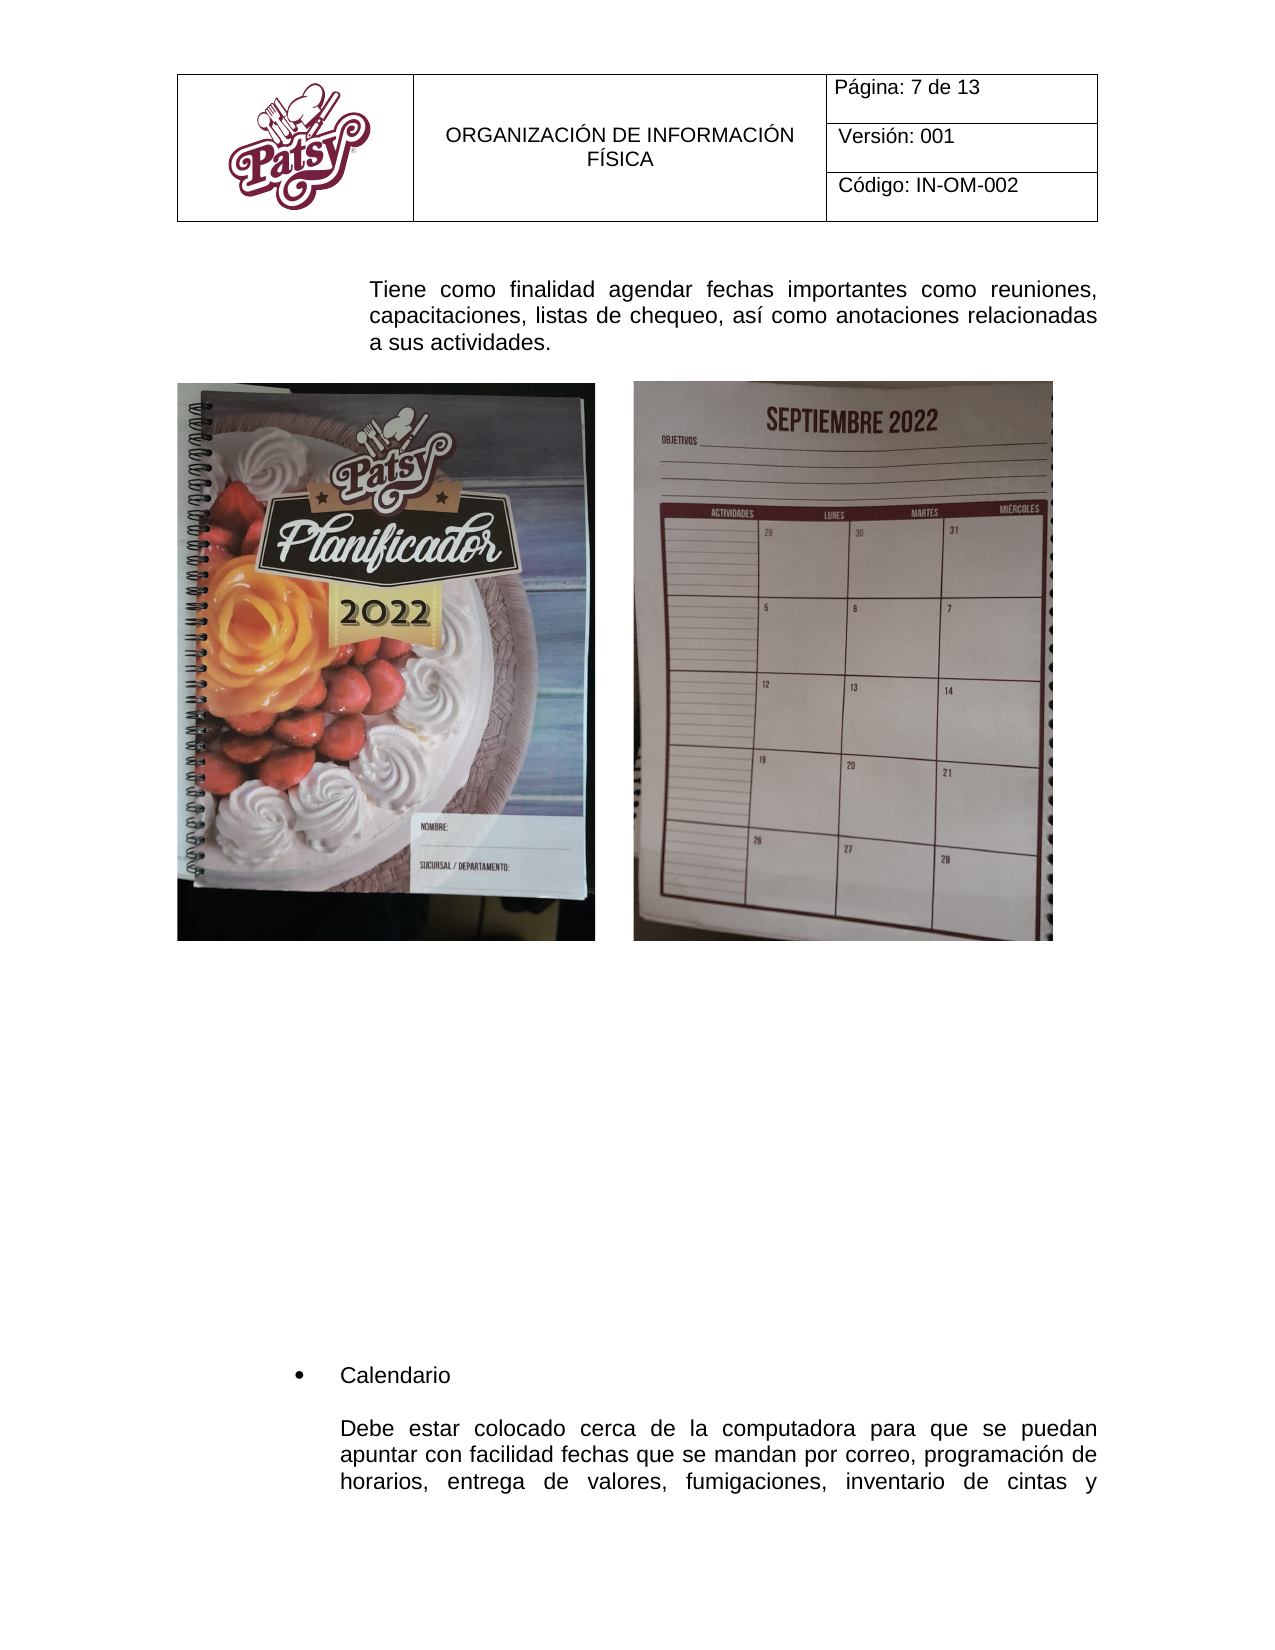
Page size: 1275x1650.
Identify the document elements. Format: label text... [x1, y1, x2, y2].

picture [177, 383, 596, 941]
list Calendario [295, 1362, 1098, 1389]
picture [633, 381, 1053, 941]
text Tiene como finalidad agendar fechas importantes como reuniones, capacitaciones, listas de chequeo, así como anotaciones relacionadas a sus actividades. [369, 276, 1098, 355]
picture [223, 79, 375, 216]
